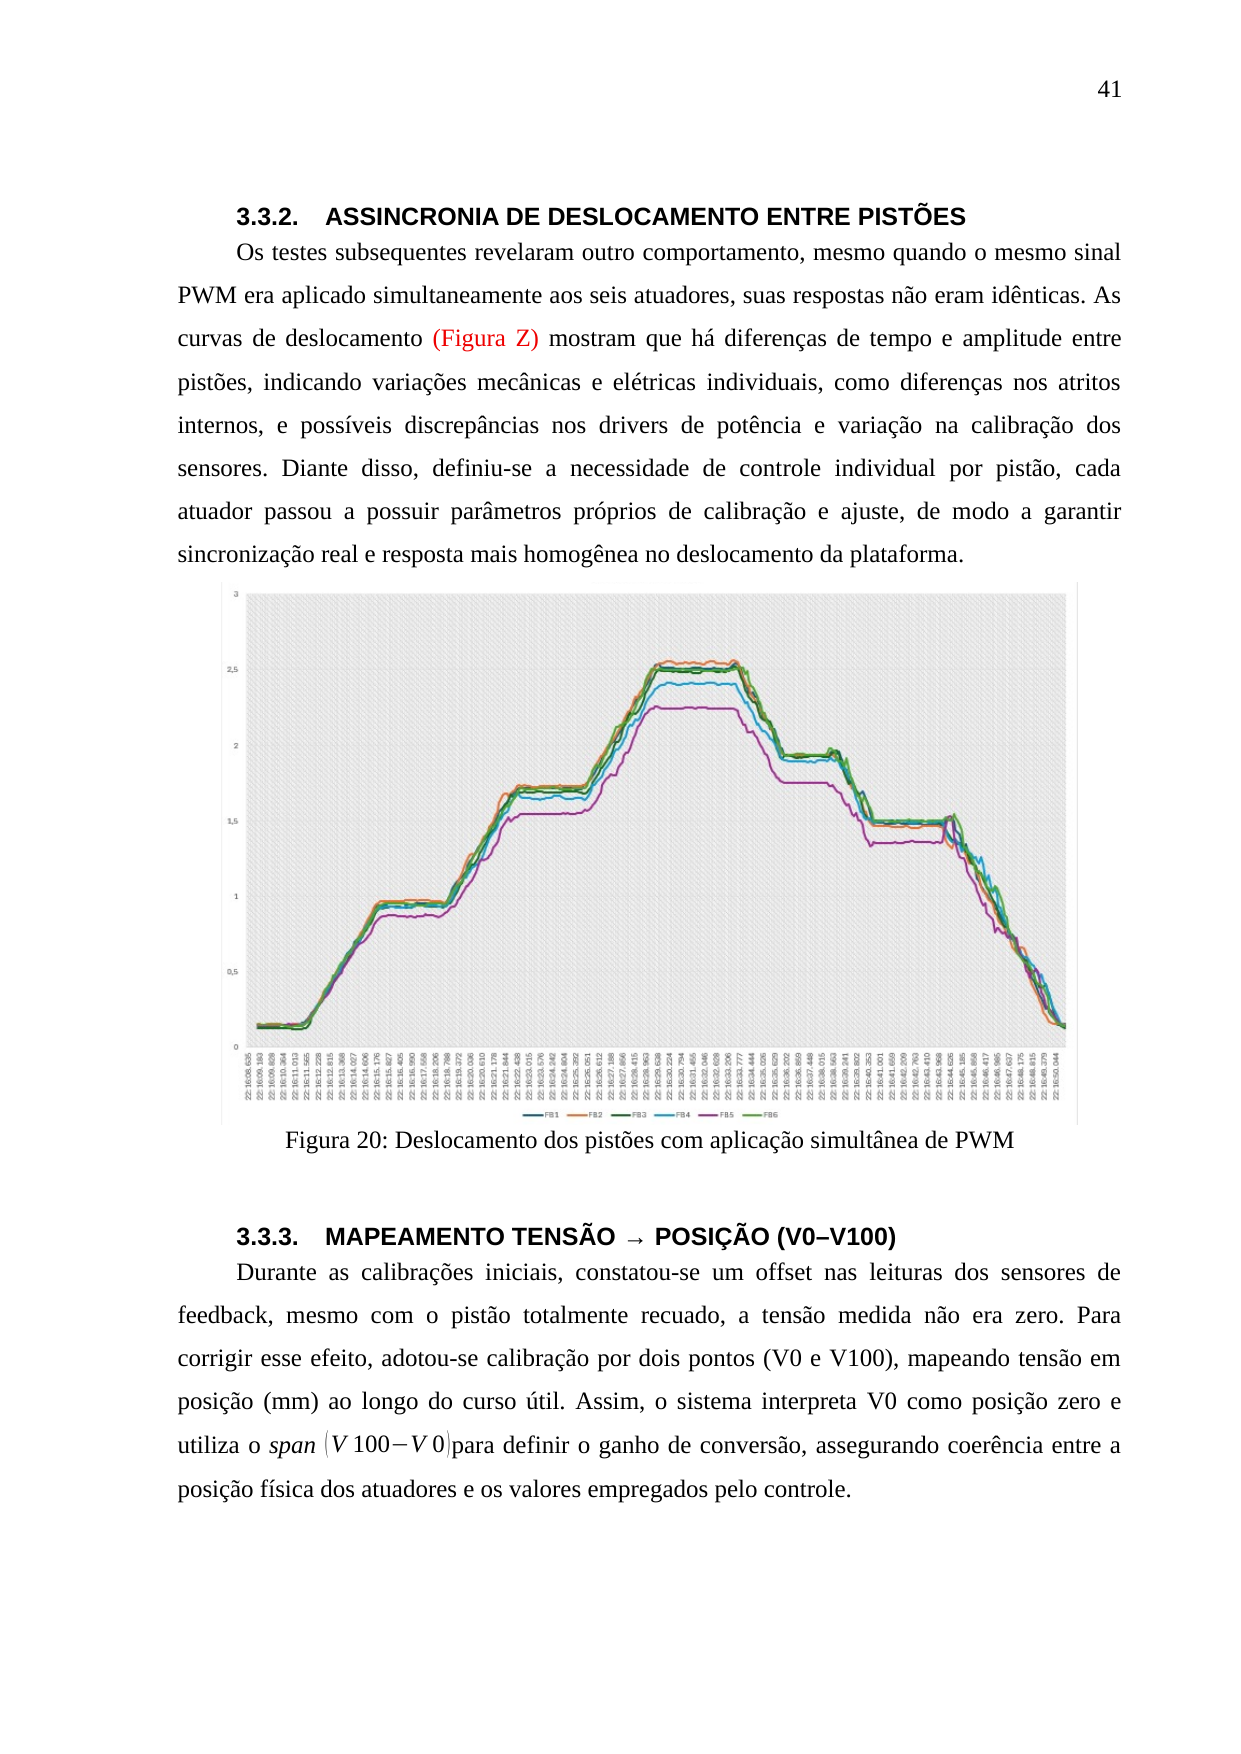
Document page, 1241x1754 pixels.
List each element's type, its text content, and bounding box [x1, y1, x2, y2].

text assincronia de deslocamento entre pistões [236, 202, 1122, 231]
text Figura 20: Deslocamento dos pistões com aplicação simultânea de PWM [177, 1125, 1122, 1154]
text MAPEAMENTO TENSÃO → POSIÇÃO (V0–V100) [236, 1222, 1122, 1251]
text Os testes subsequentes revelaram outro comportamento, mesmo quando o mesmo sinal PWM era aplicado simultaneamente aos seis atuadores, suas respostas não eram idênticas. As curvas de deslocamento (Figura Z) mostram que há diferenças de tempo e amplitude entre pistões, indicando variações mecânicas e elétricas individuais, como diferenças nos atritos internos, e possíveis discrepâncias nos drivers de potência e variação na calibração dos sensores. Diante disso, definiu-se a necessidade de controle individual por pistão, cada atuador passou a possuir parâmetros próprios de calibração e ajuste, de modo a garantir sincronização real e resposta mais homogênea no deslocamento da plataforma. [177, 237, 1122, 568]
text Durante as calibrações iniciais, constatou-se um offset nas leituras dos sensores de feedback, mesmo com o pistão totalmente recuado, a tensão medida não era zero. Para corrigir esse efeito, adotou-se calibração por dois pontos (V0 e V100), mapeando tensão em posição (mm) ao longo do curso útil. Assim, o sistema interpreta V0 como posição zero e utiliza o span para definir o ganho de conversão, assegurando coerência entre a posição física dos atuadores e os valores empregados pelo controle. [177, 1257, 1122, 1503]
picture [221, 582, 1078, 1125]
